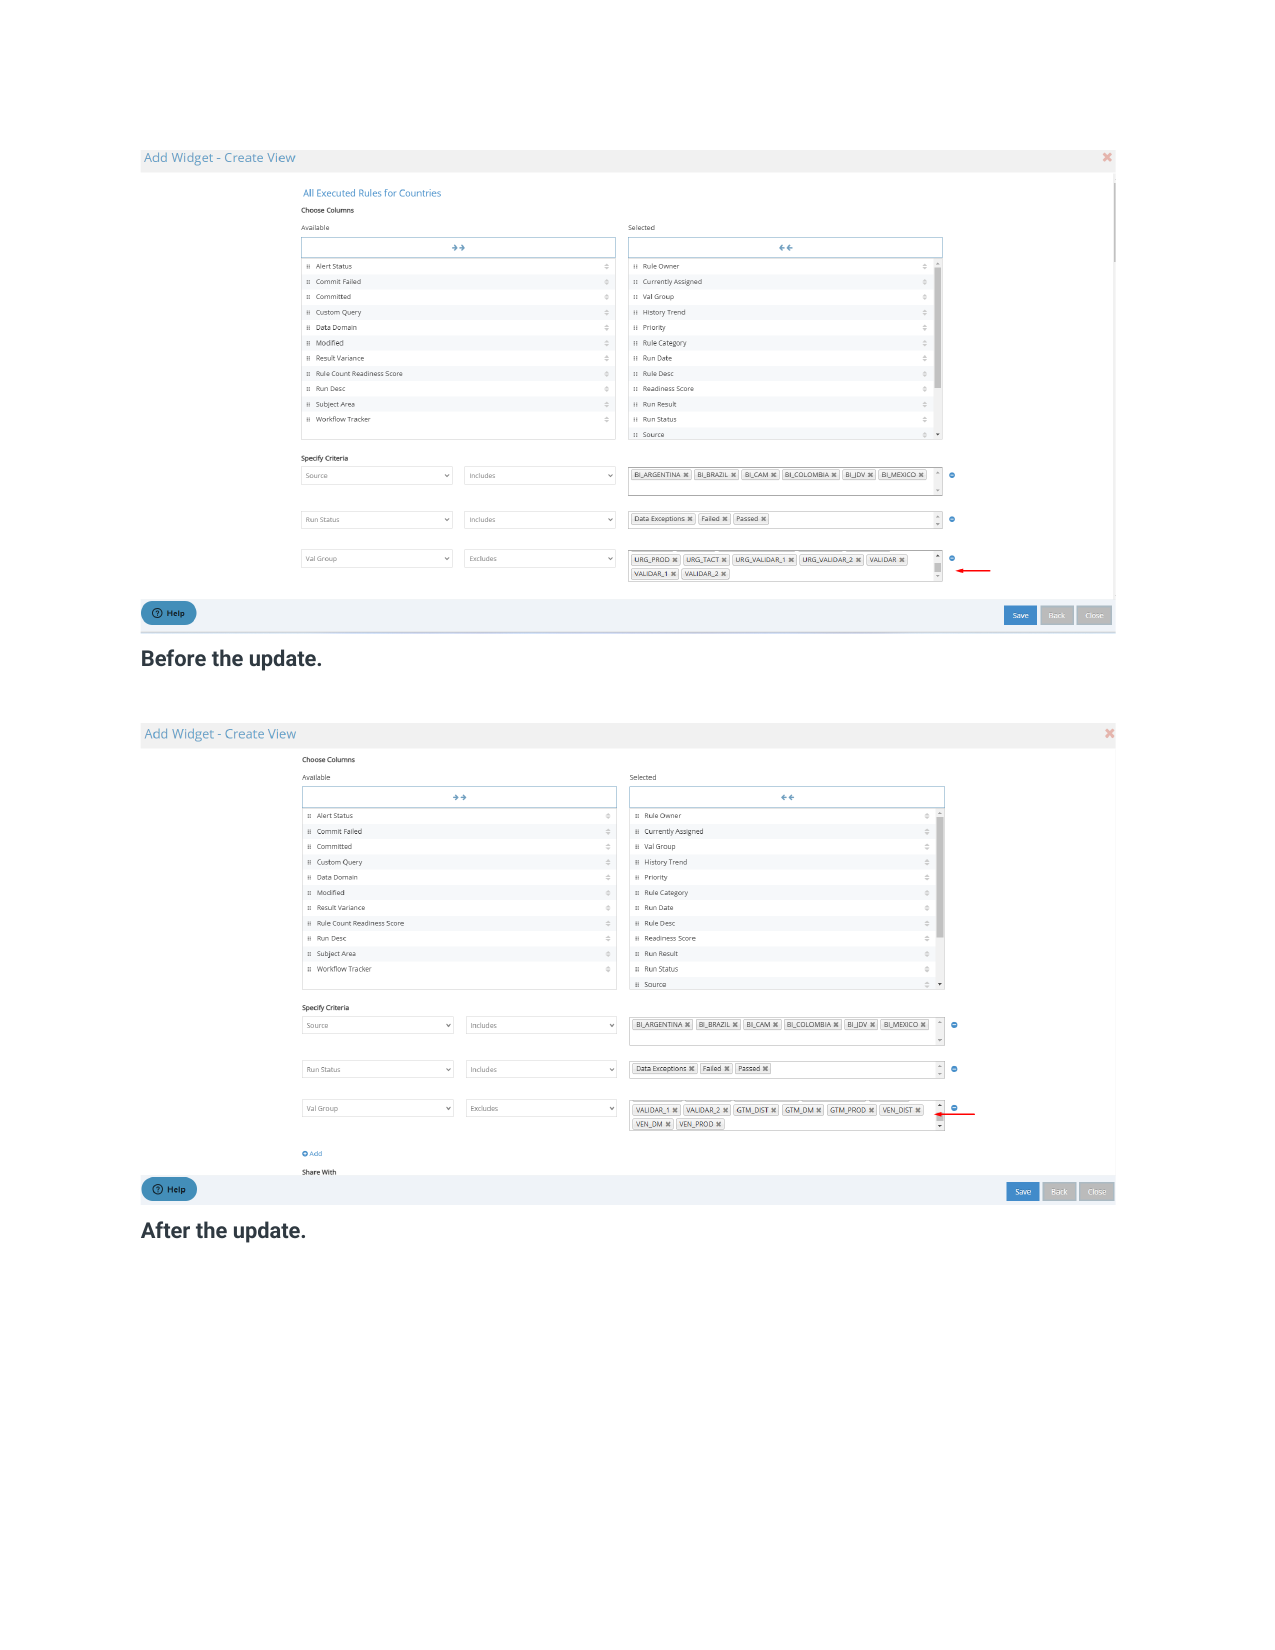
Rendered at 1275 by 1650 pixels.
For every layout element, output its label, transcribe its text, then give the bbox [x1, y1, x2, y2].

picture [140, 150, 1116, 634]
text Before the update. [141, 646, 1181, 672]
picture [140, 723, 1116, 1205]
text After the update. [141, 1218, 1181, 1243]
